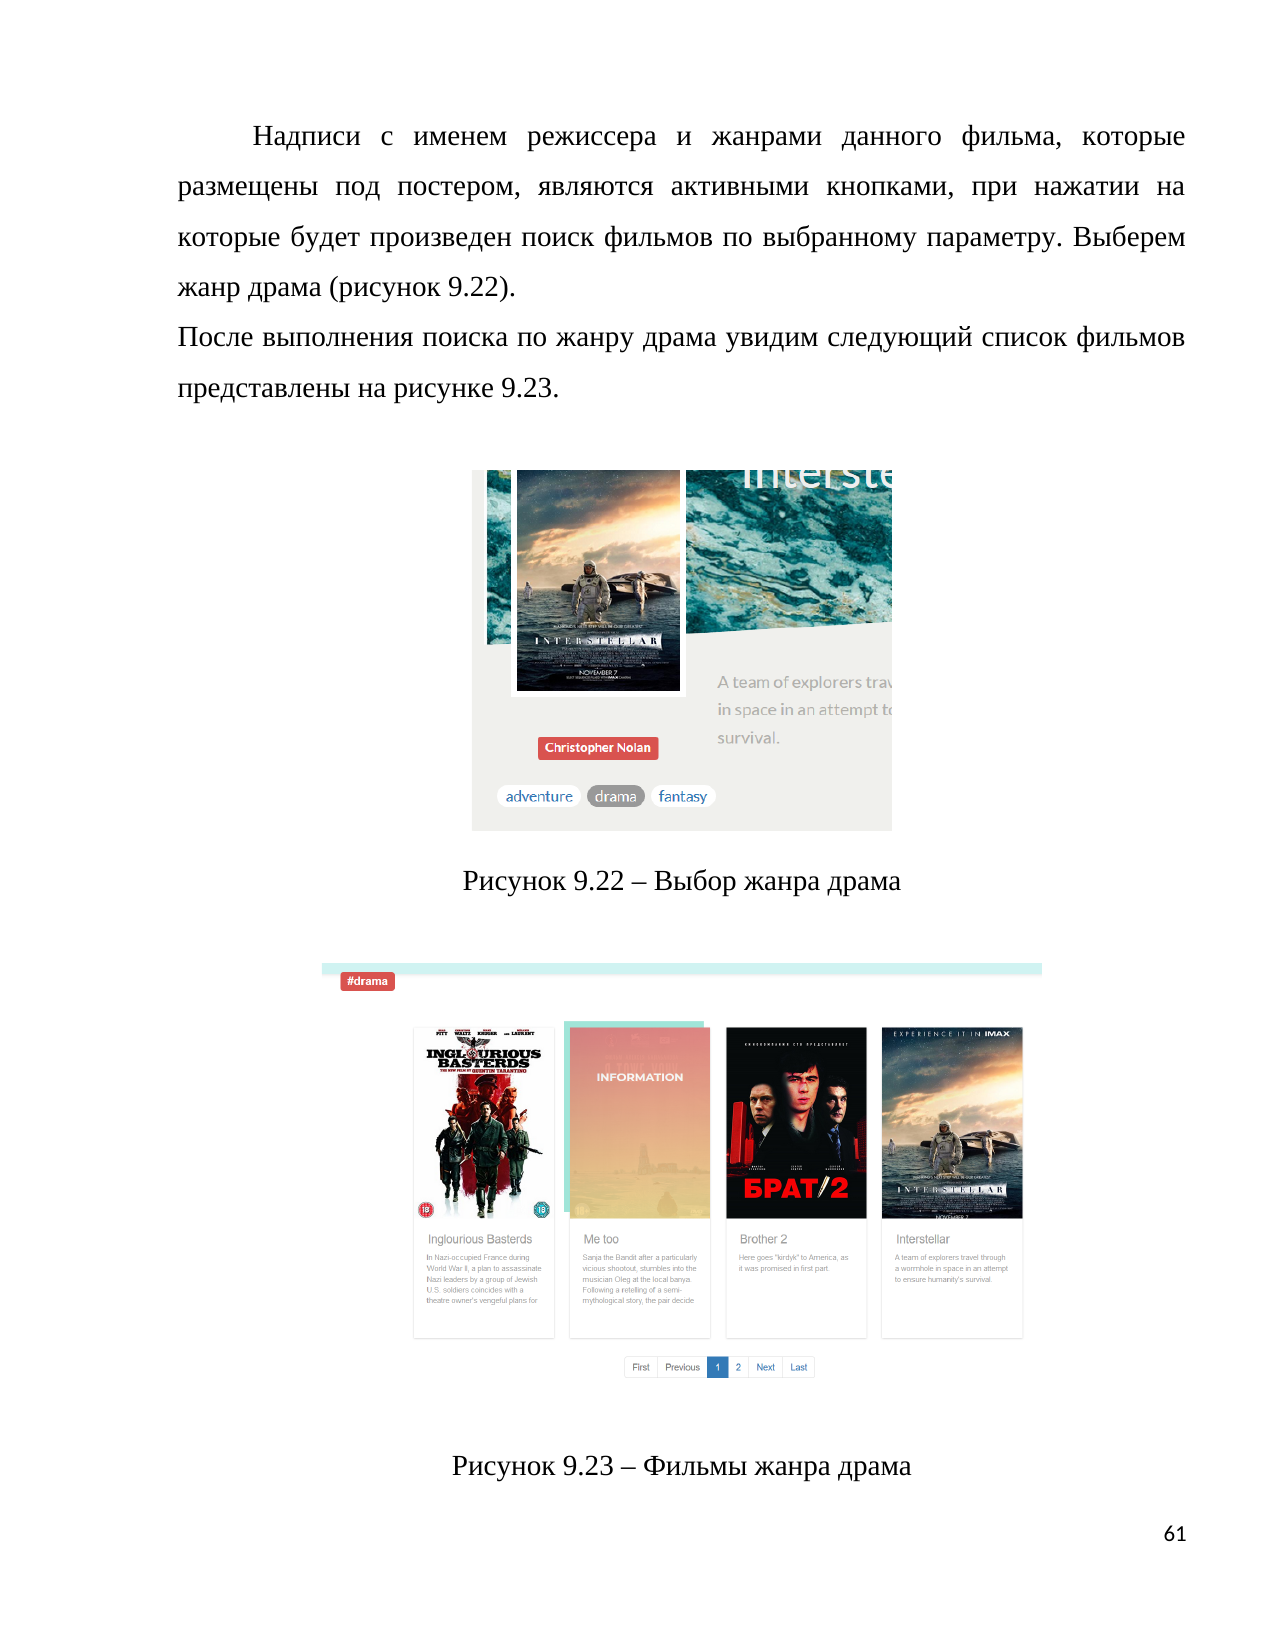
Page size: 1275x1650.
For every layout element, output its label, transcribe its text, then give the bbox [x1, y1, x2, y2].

text Рисунок 9.23 – Фильмы жанра драма [177, 1448, 1186, 1481]
text После выполнения поиска по жанру драма увидим следующий список фильмов представлены на рисунке 9.23. [177, 319, 1186, 403]
picture [321, 963, 1042, 1384]
text Надписи с именем режиссера и жанрами данного фильма, которые размещены под постером, являются активными кнопками, при нажатии на которые будет произведен поиск фильмов по выбранному параметру. Выберем жанр драма (рисунок 9.22). [177, 118, 1186, 303]
text Рисунок 9.22 – Выбор жанра драма [177, 863, 1186, 897]
picture [471, 470, 892, 849]
